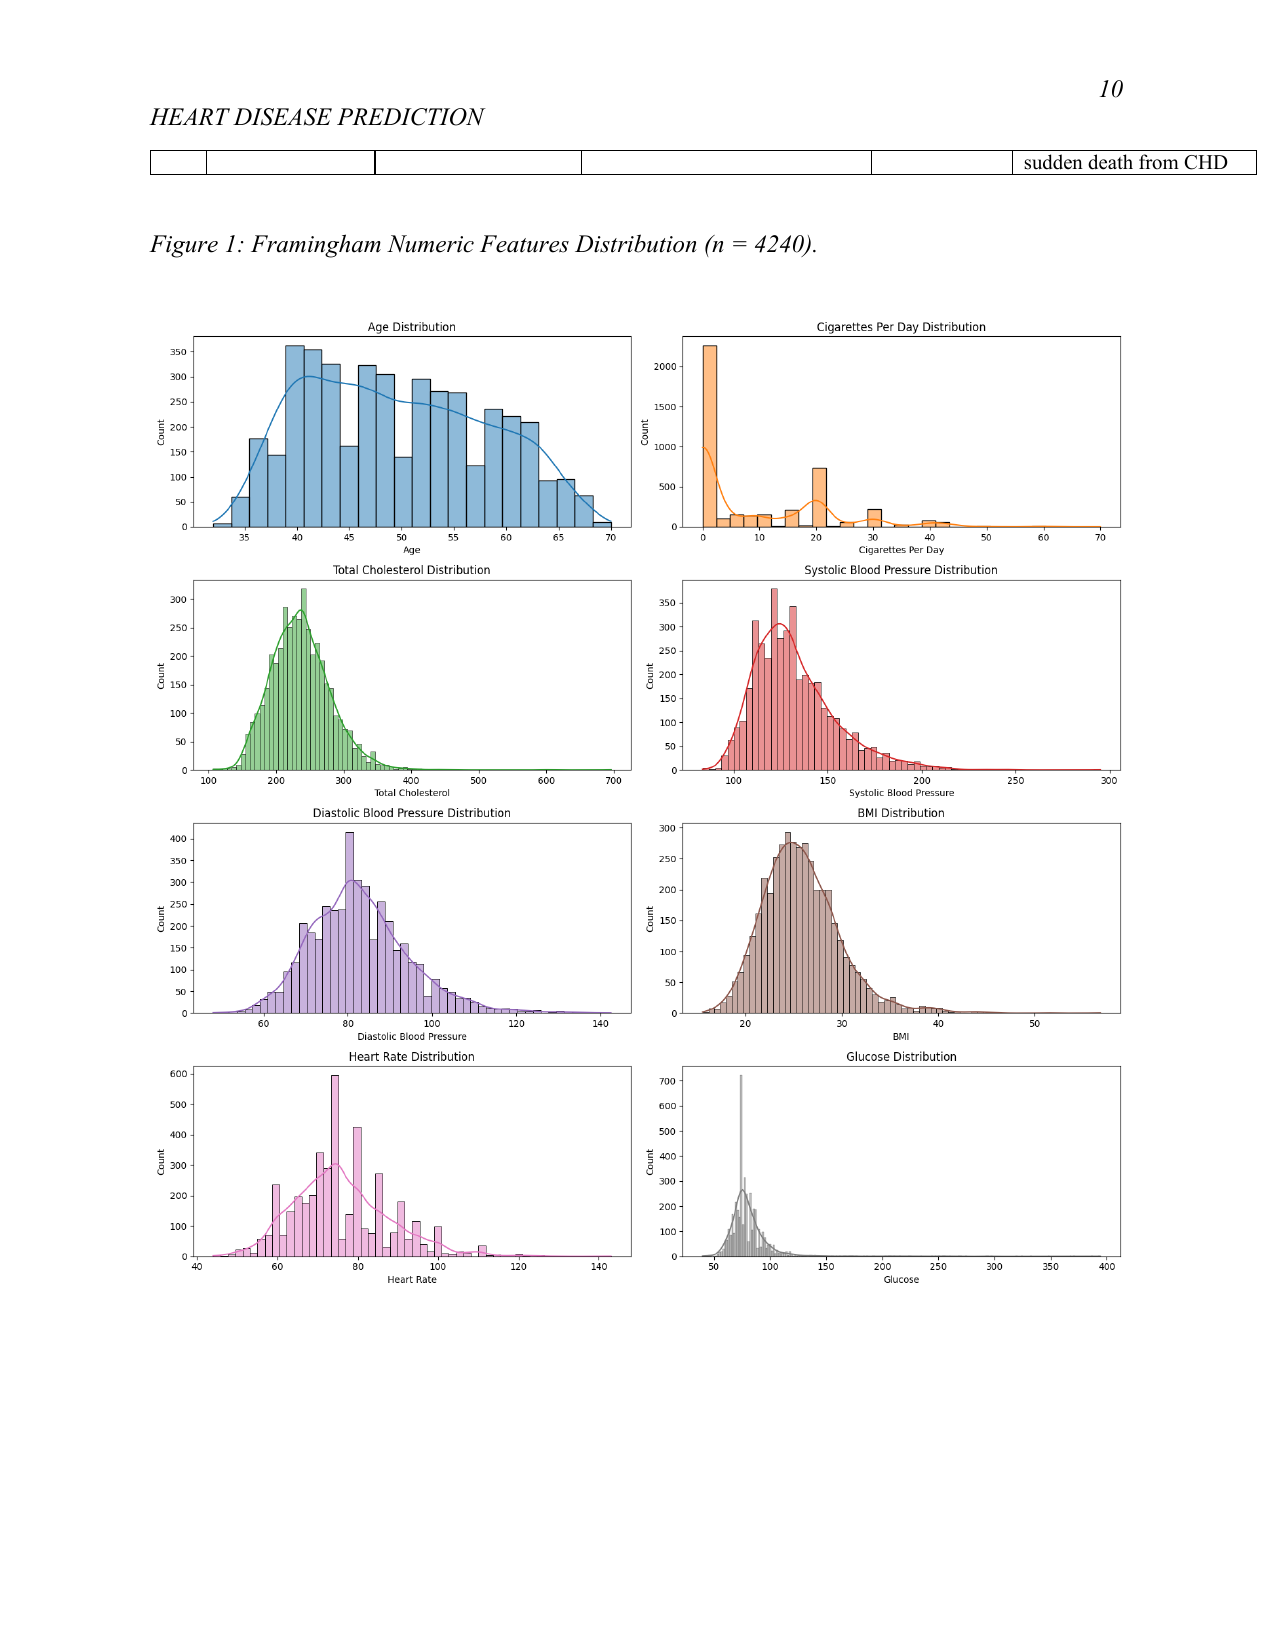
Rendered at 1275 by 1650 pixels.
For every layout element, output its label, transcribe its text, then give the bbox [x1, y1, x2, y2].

picture [150, 315, 1125, 1291]
table_cell [376, 151, 581, 174]
table_cell [582, 151, 871, 174]
table_cell [1013, 151, 1256, 174]
text Figure 1: Framingham Numeric Features Distribution (n = 4240). [150, 231, 1125, 258]
table_cell [207, 151, 374, 174]
table_cell [151, 151, 206, 174]
table_cell [872, 151, 1012, 174]
